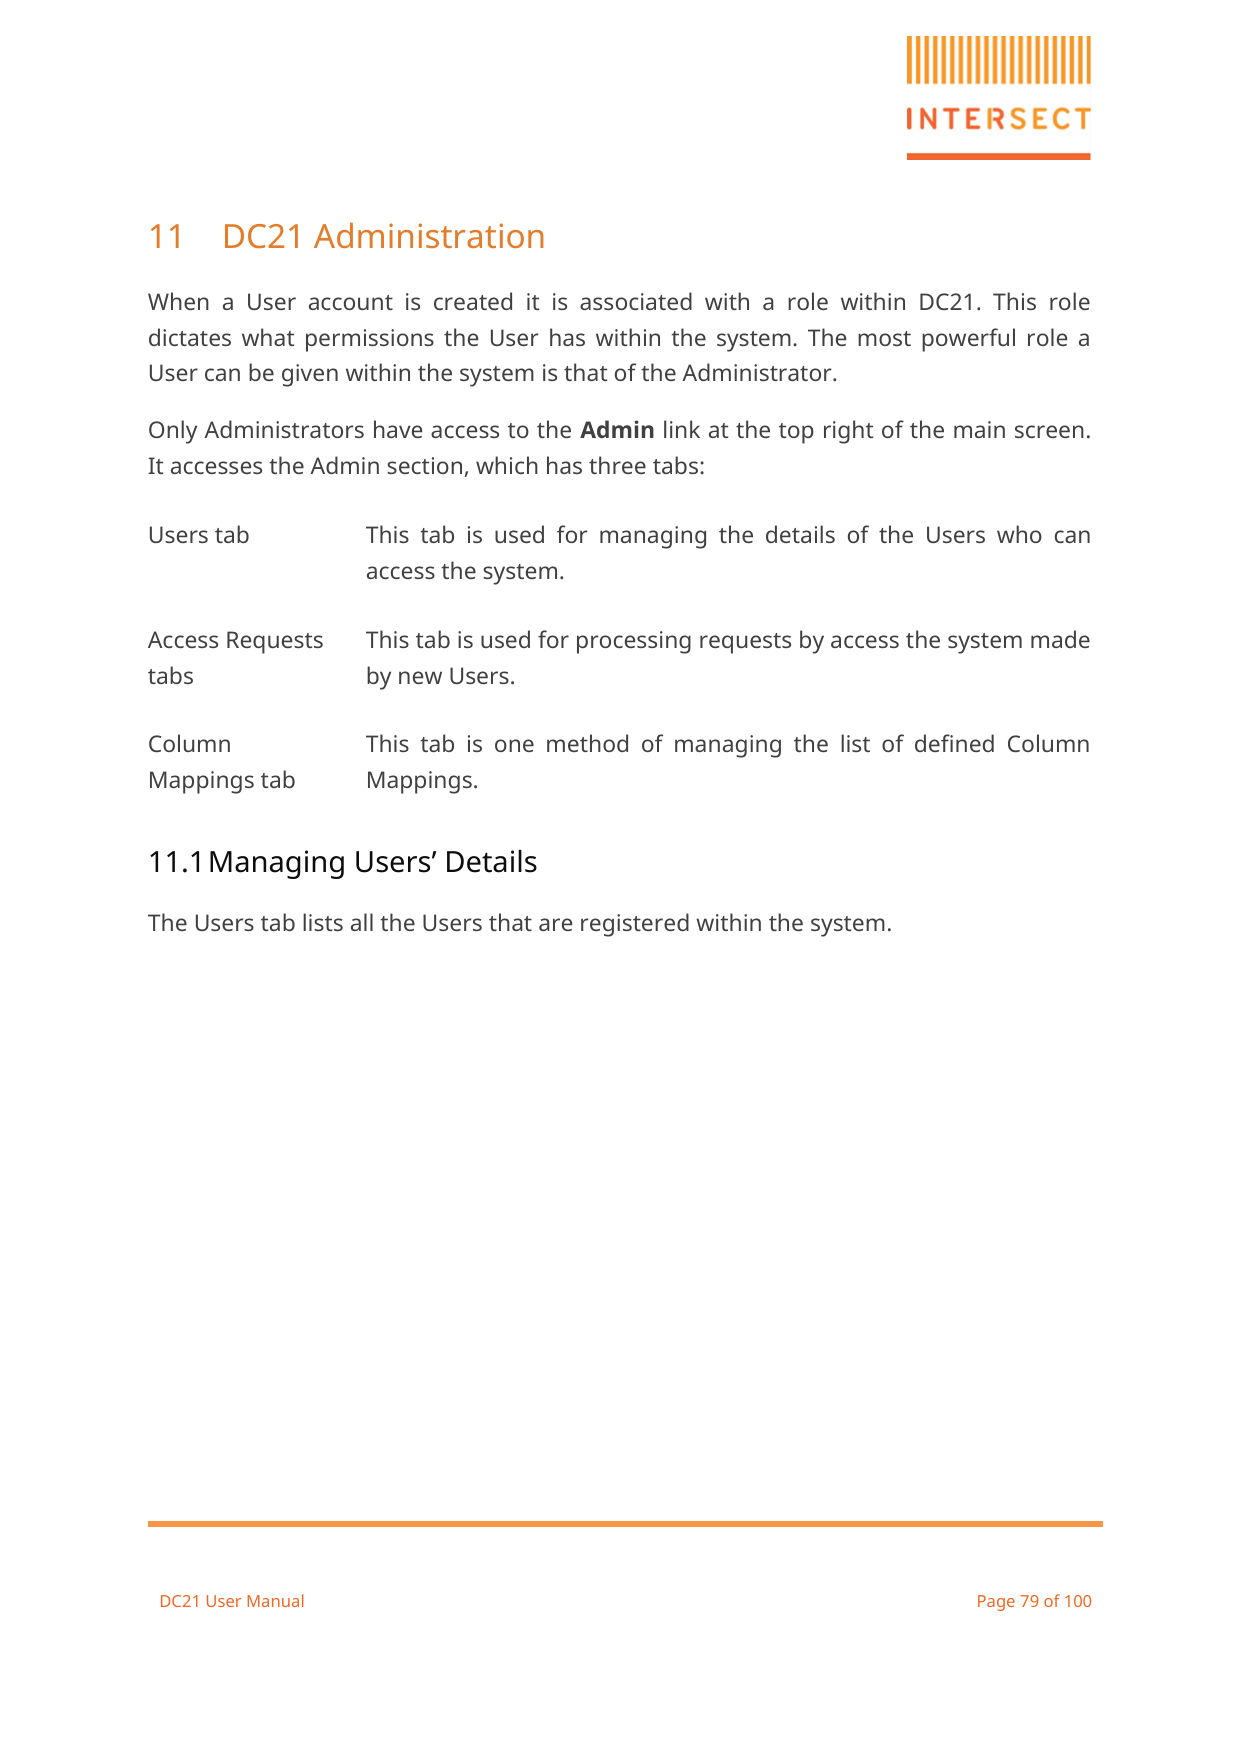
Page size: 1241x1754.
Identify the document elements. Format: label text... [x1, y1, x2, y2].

table_cell Access Requests tabs [136, 611, 354, 716]
text Only Administrators have access to the Admin link at the top right of the main screen. It accesses the Admin section, which has three tabs: [148, 414, 1092, 481]
table_header Users tab [136, 507, 354, 611]
picture [905, 34, 1093, 162]
table_cell This tab is one method of managing the list of defined Column Mappings. [354, 716, 1103, 820]
table_cell Column Mappings tab [136, 716, 354, 820]
table_cell This tab is used for processing requests by access the system made by new Users. [354, 611, 1103, 716]
subtitle Managing Users’ Details [148, 841, 1092, 881]
table_header This tab is used for managing the details of the Users who can access the system. [354, 507, 1103, 611]
text When a User account is created it is associated with a role within DC21. This role dictates what permissions the User has within the system. The most powerful role a User can be given within the system is that of the Administrator. [148, 286, 1092, 389]
text The Users tab lists all the Users that are registered within the system. [148, 907, 1092, 938]
subtitle DC21 Administration [148, 212, 1092, 258]
